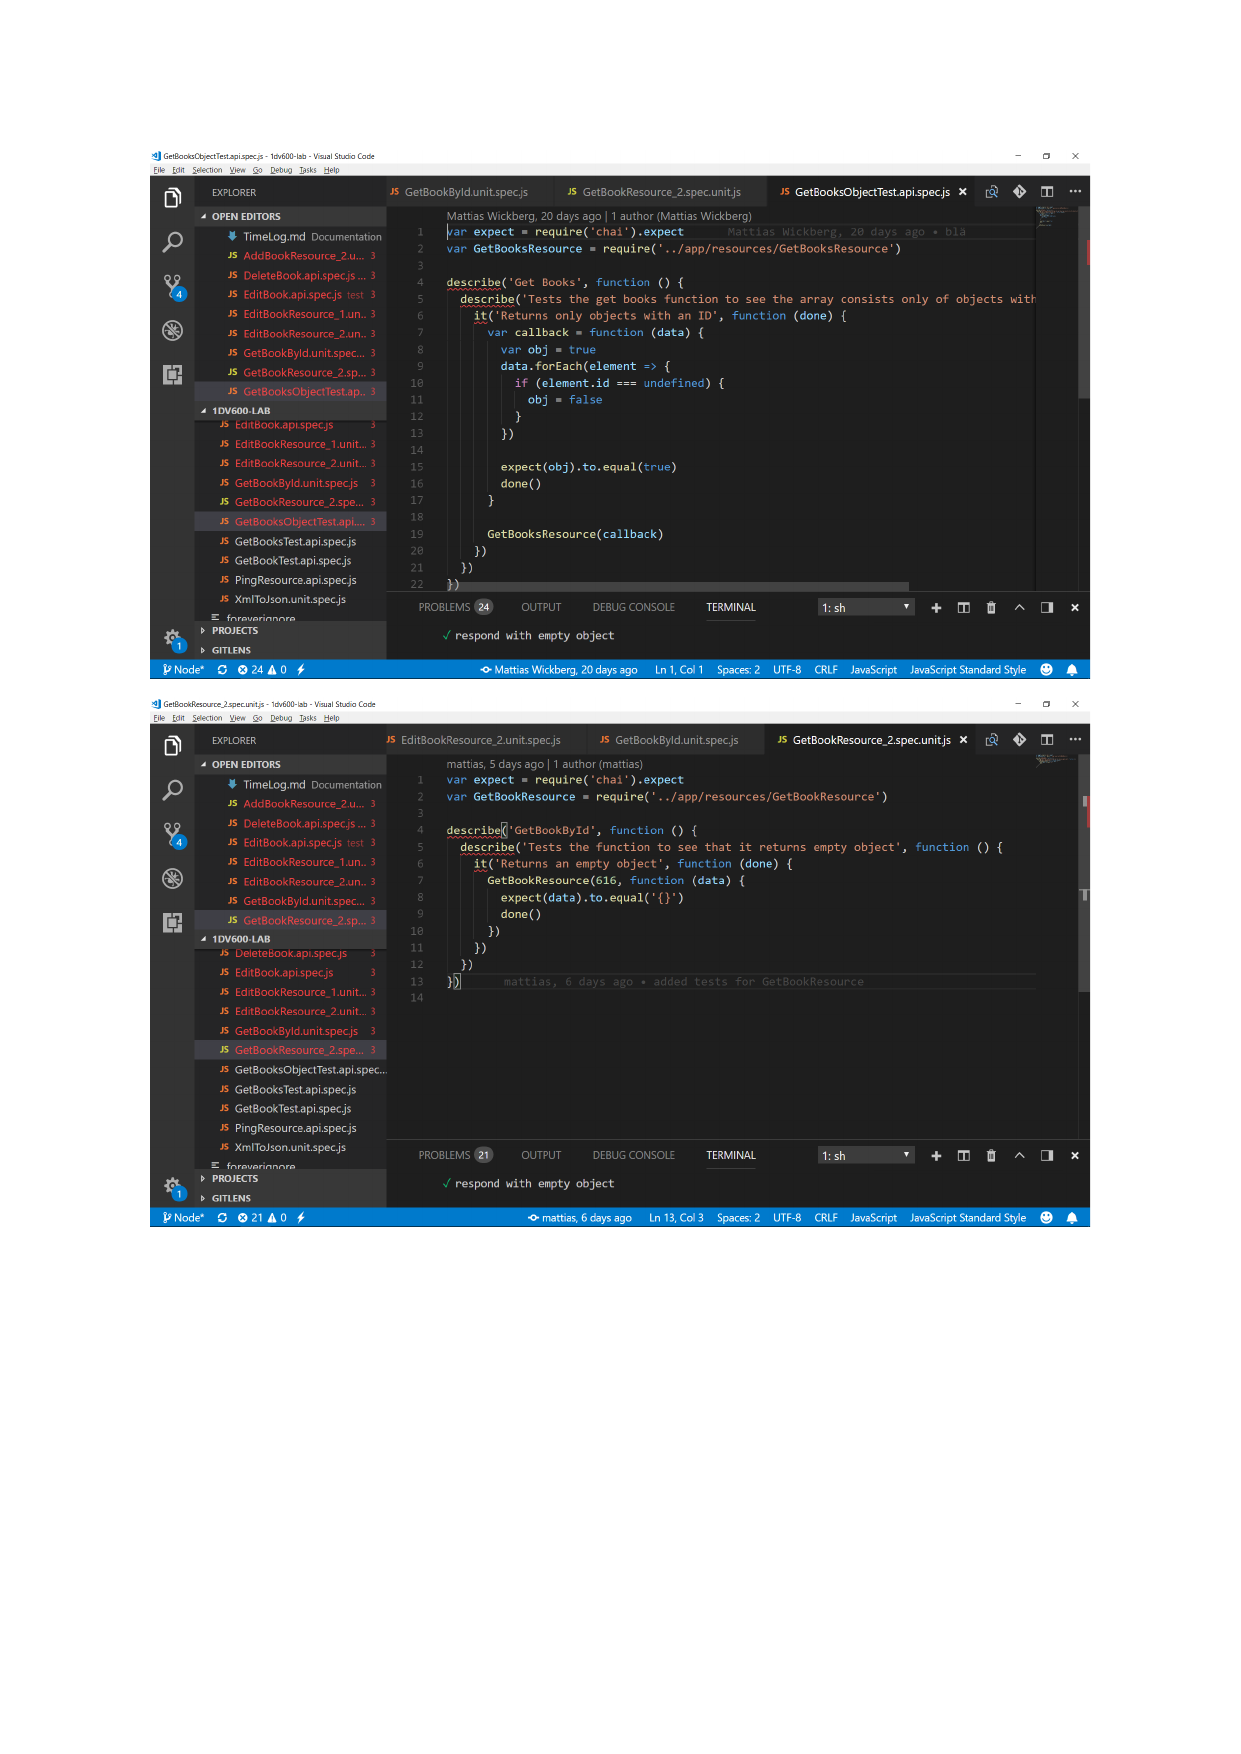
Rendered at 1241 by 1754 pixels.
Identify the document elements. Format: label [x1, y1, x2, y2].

picture [150, 697, 1091, 1227]
picture [150, 150, 1091, 679]
